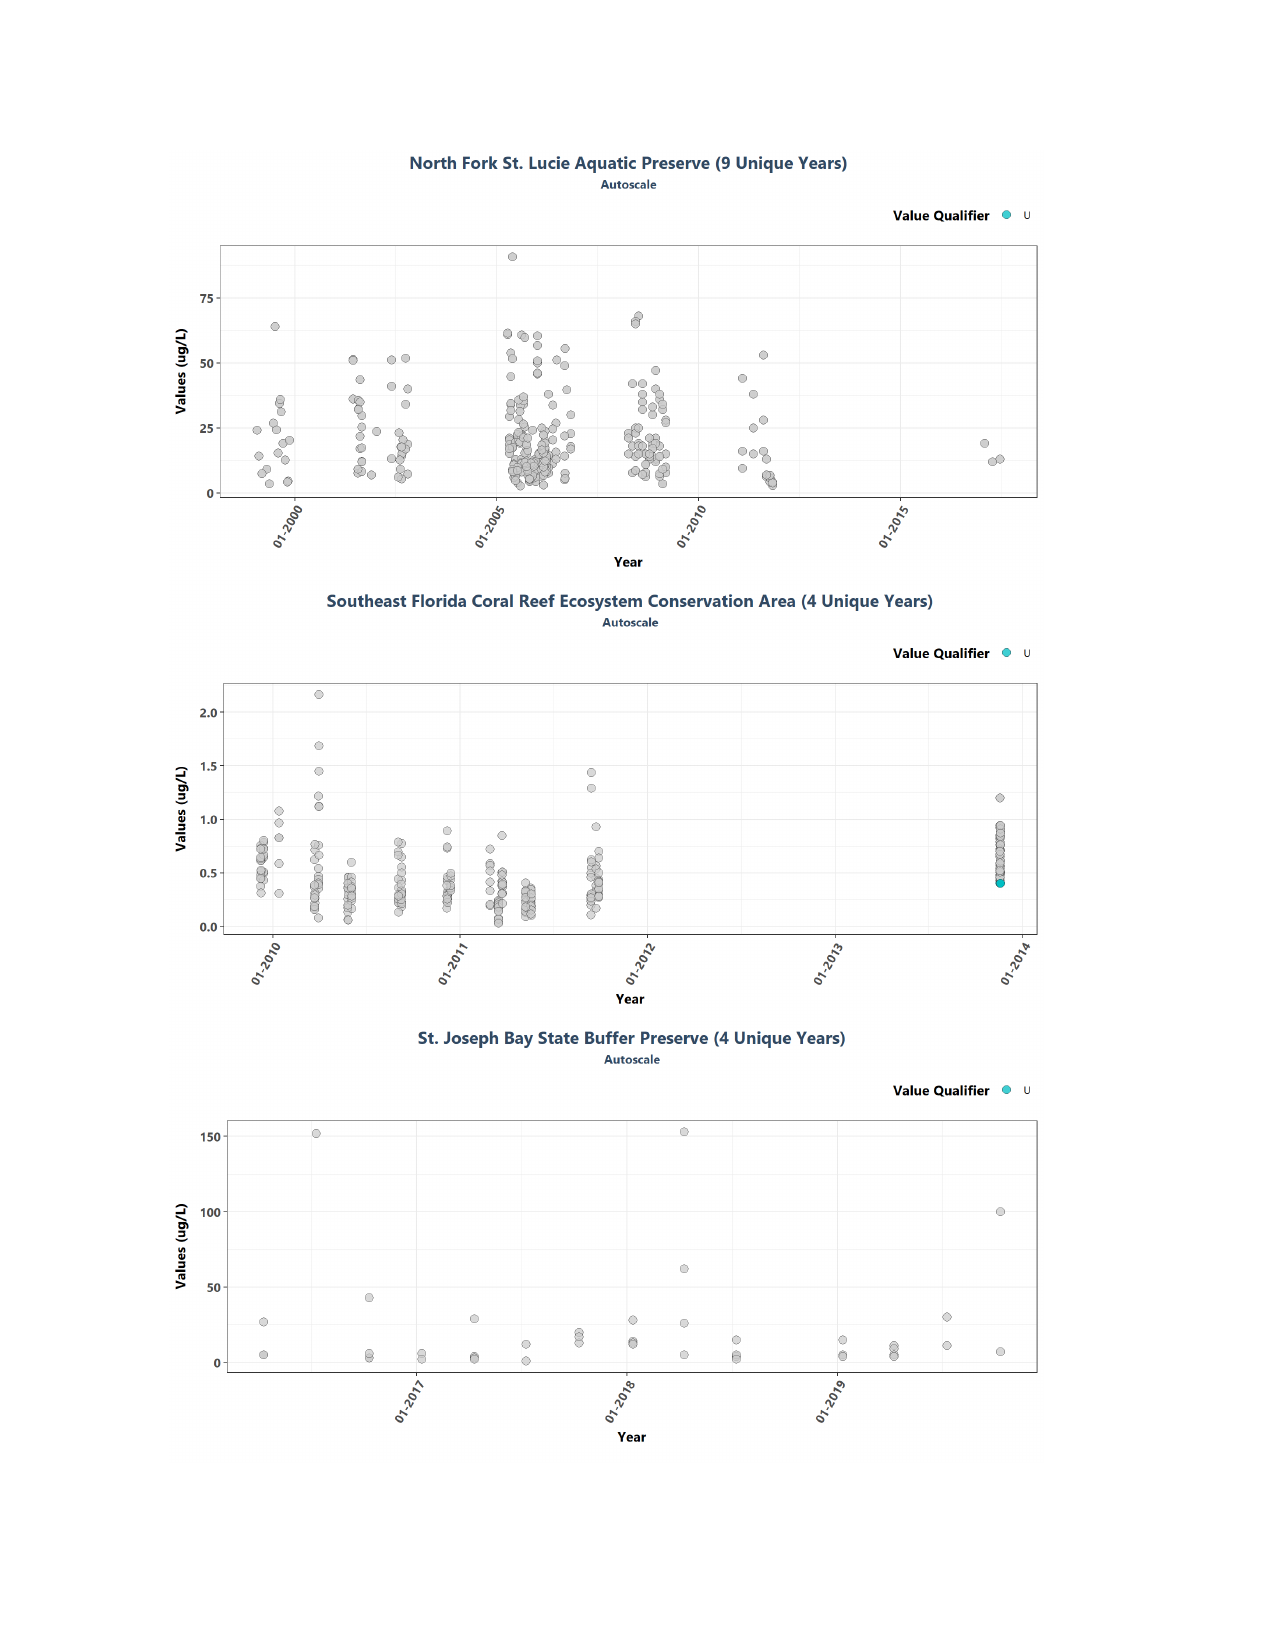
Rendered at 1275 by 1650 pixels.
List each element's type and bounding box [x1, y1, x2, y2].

picture [168, 150, 1044, 1463]
